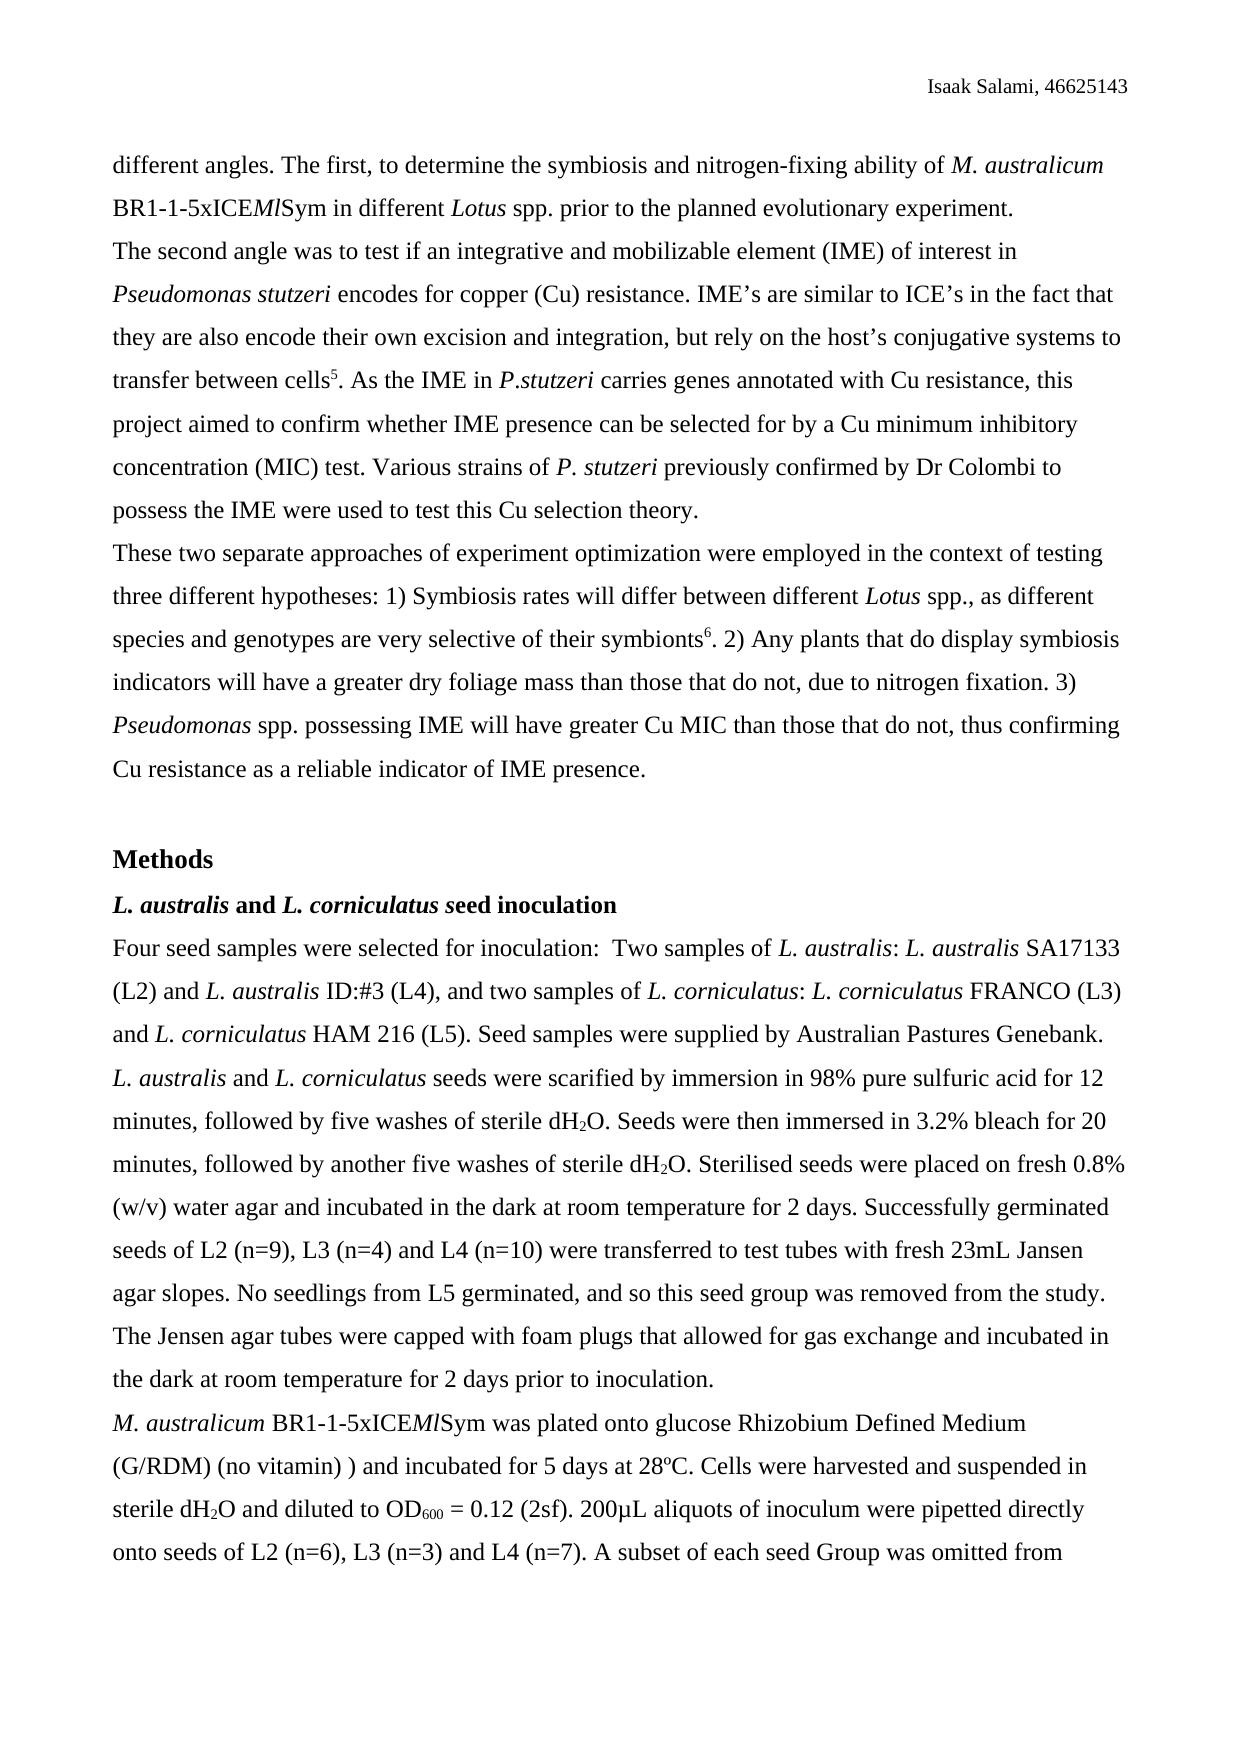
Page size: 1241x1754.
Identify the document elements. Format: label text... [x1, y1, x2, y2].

text Methods [112, 843, 1128, 875]
text These two separate approaches of experiment optimization were employed in the context of testing three different hypotheses: 1) Symbiosis rates will differ between different Lotus spp., as different species and genotypes are very selective of their symbionts6. 2) Any plants that do display symbiosis indicators will have a greater dry foliage mass than those that do not, due to nitrogen fixation. 3) Pseudomonas spp. possessing IME will have greater Cu MIC than those that do not, thus confirming Cu resistance as a reliable indicator of IME presence. [112, 538, 1128, 782]
text The second angle was to test if an integrative and mobilizable element (IME) of interest in Pseudomonas stutzeri encodes for copper (Cu) resistance. IME’s are similar to ICE’s in the fact that they are also encode their own excision and integration, but rely on the host’s conjugative systems to transfer between cells5. As the IME in P.stutzeri carries genes annotated with Cu resistance, this project aimed to confirm whether IME presence can be selected for by a Cu minimum inhibitory concentration (MIC) test. Various strains of P. stutzeri previously confirmed by Dr Colombi to possess the IME were used to test this Cu selection theory. [112, 236, 1128, 524]
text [112, 1408, 1128, 1566]
text L. australis and L. corniculatus seed inoculation [112, 890, 1128, 919]
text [112, 150, 1128, 222]
text L. australis and L. corniculatus seeds were scarified by immersion in 98% pure sulfuric acid for 12 minutes, followed by five washes of sterile dH2O. Seeds were then immersed in 3.2% bleach for 20 minutes, followed by another five washes of sterile dH2O. Sterilised seeds were placed on fresh 0.8%(w/v) water agar and incubated in the dark at room temperature for 2 days. Successfully germinated seeds of L2 (n=9), L3 (n=4) and L4 (n=10) were transferred to test tubes with fresh 23mL Jansen agar slopes. No seedlings from L5 germinated, and so this seed group was removed from the study. The Jensen agar tubes were capped with foam plugs that allowed for gas exchange and incubated in the dark at room temperature for 2 days prior to inoculation. [112, 1063, 1128, 1393]
text Four seed samples were selected for inoculation: Two samples of L. australis: L. australis SA17133 (L2) and L. australis ID:#3 (L4), and two samples of L. corniculatus: L. corniculatus FRANCO (L3) and L. corniculatus HAM 216 (L5). Seed samples were supplied by Australian Pastures Genebank. [112, 933, 1128, 1048]
